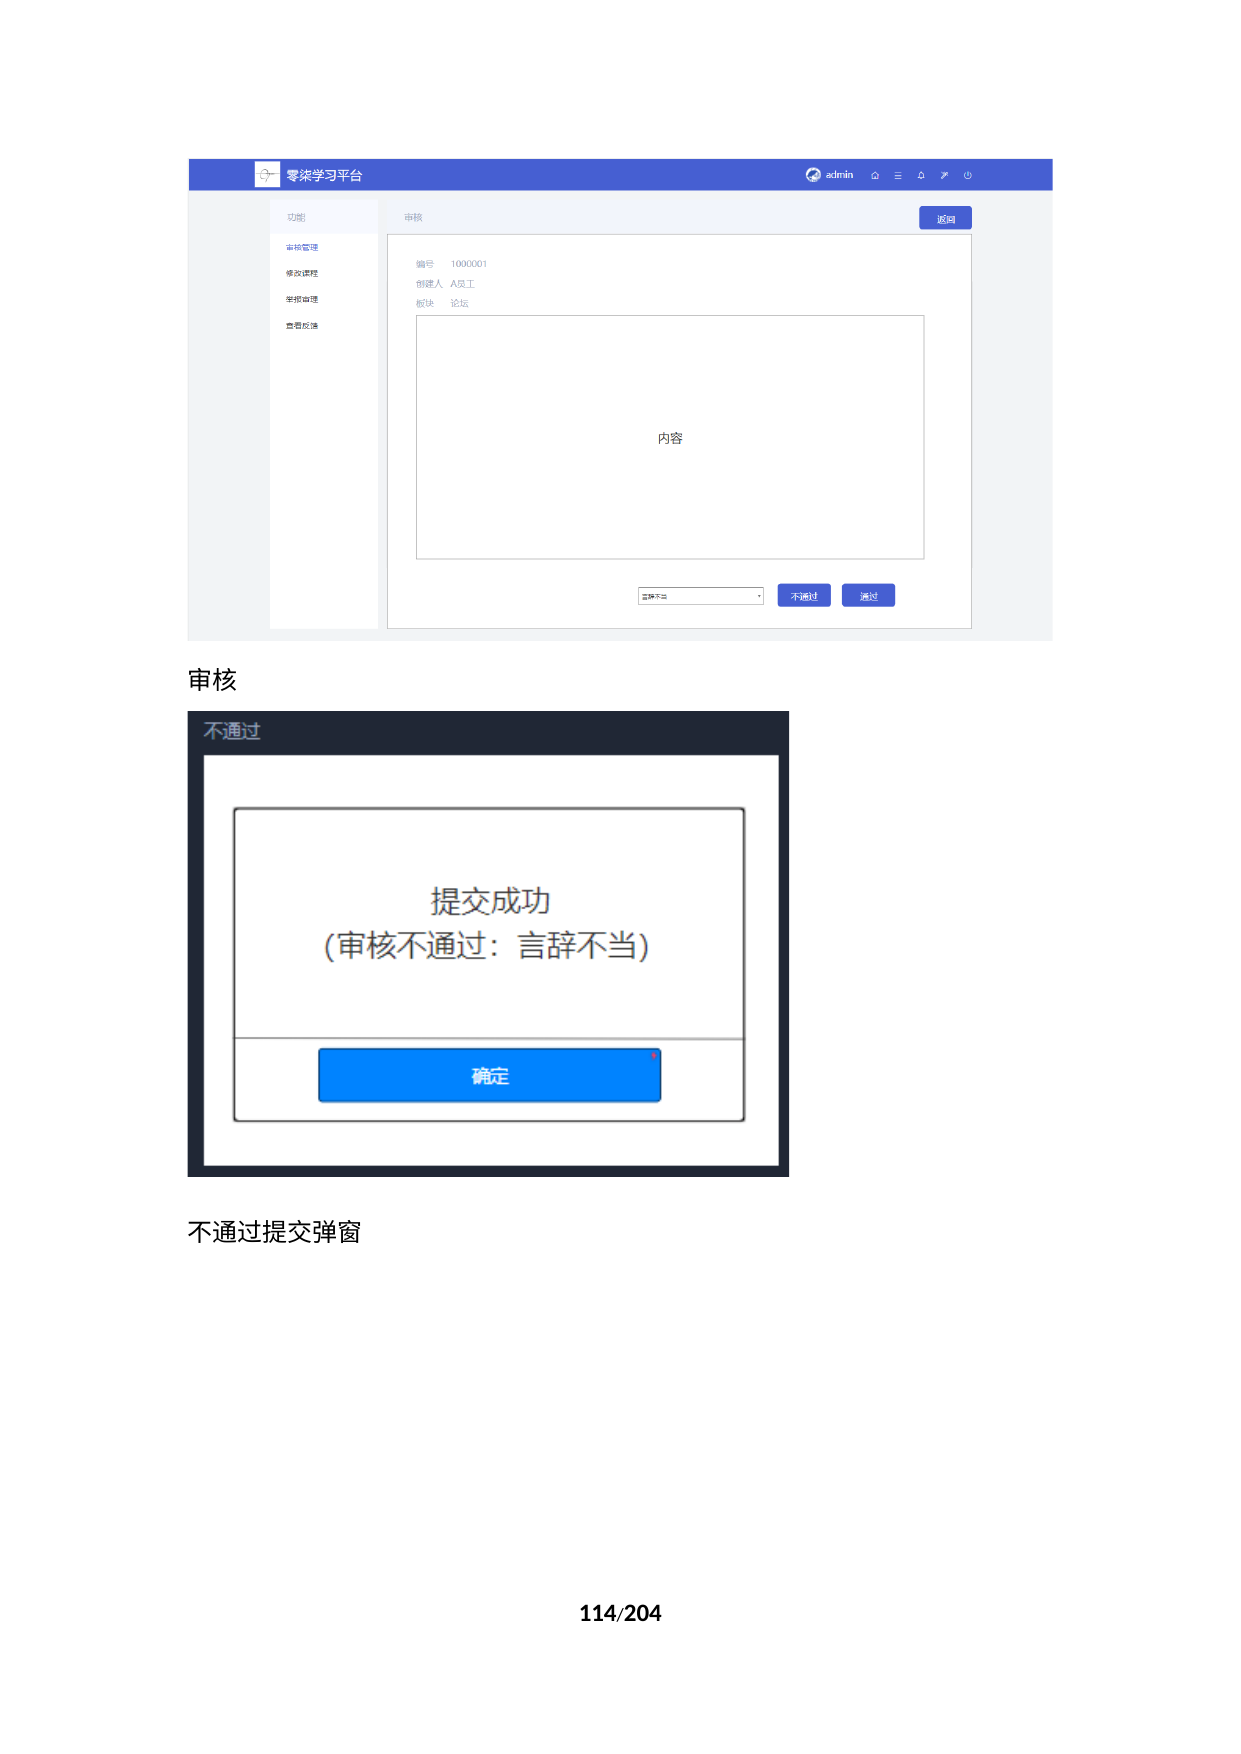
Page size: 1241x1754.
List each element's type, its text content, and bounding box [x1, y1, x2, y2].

text 不通过提交弹窗 [187, 1198, 1053, 1263]
text 审核 [187, 646, 1053, 711]
